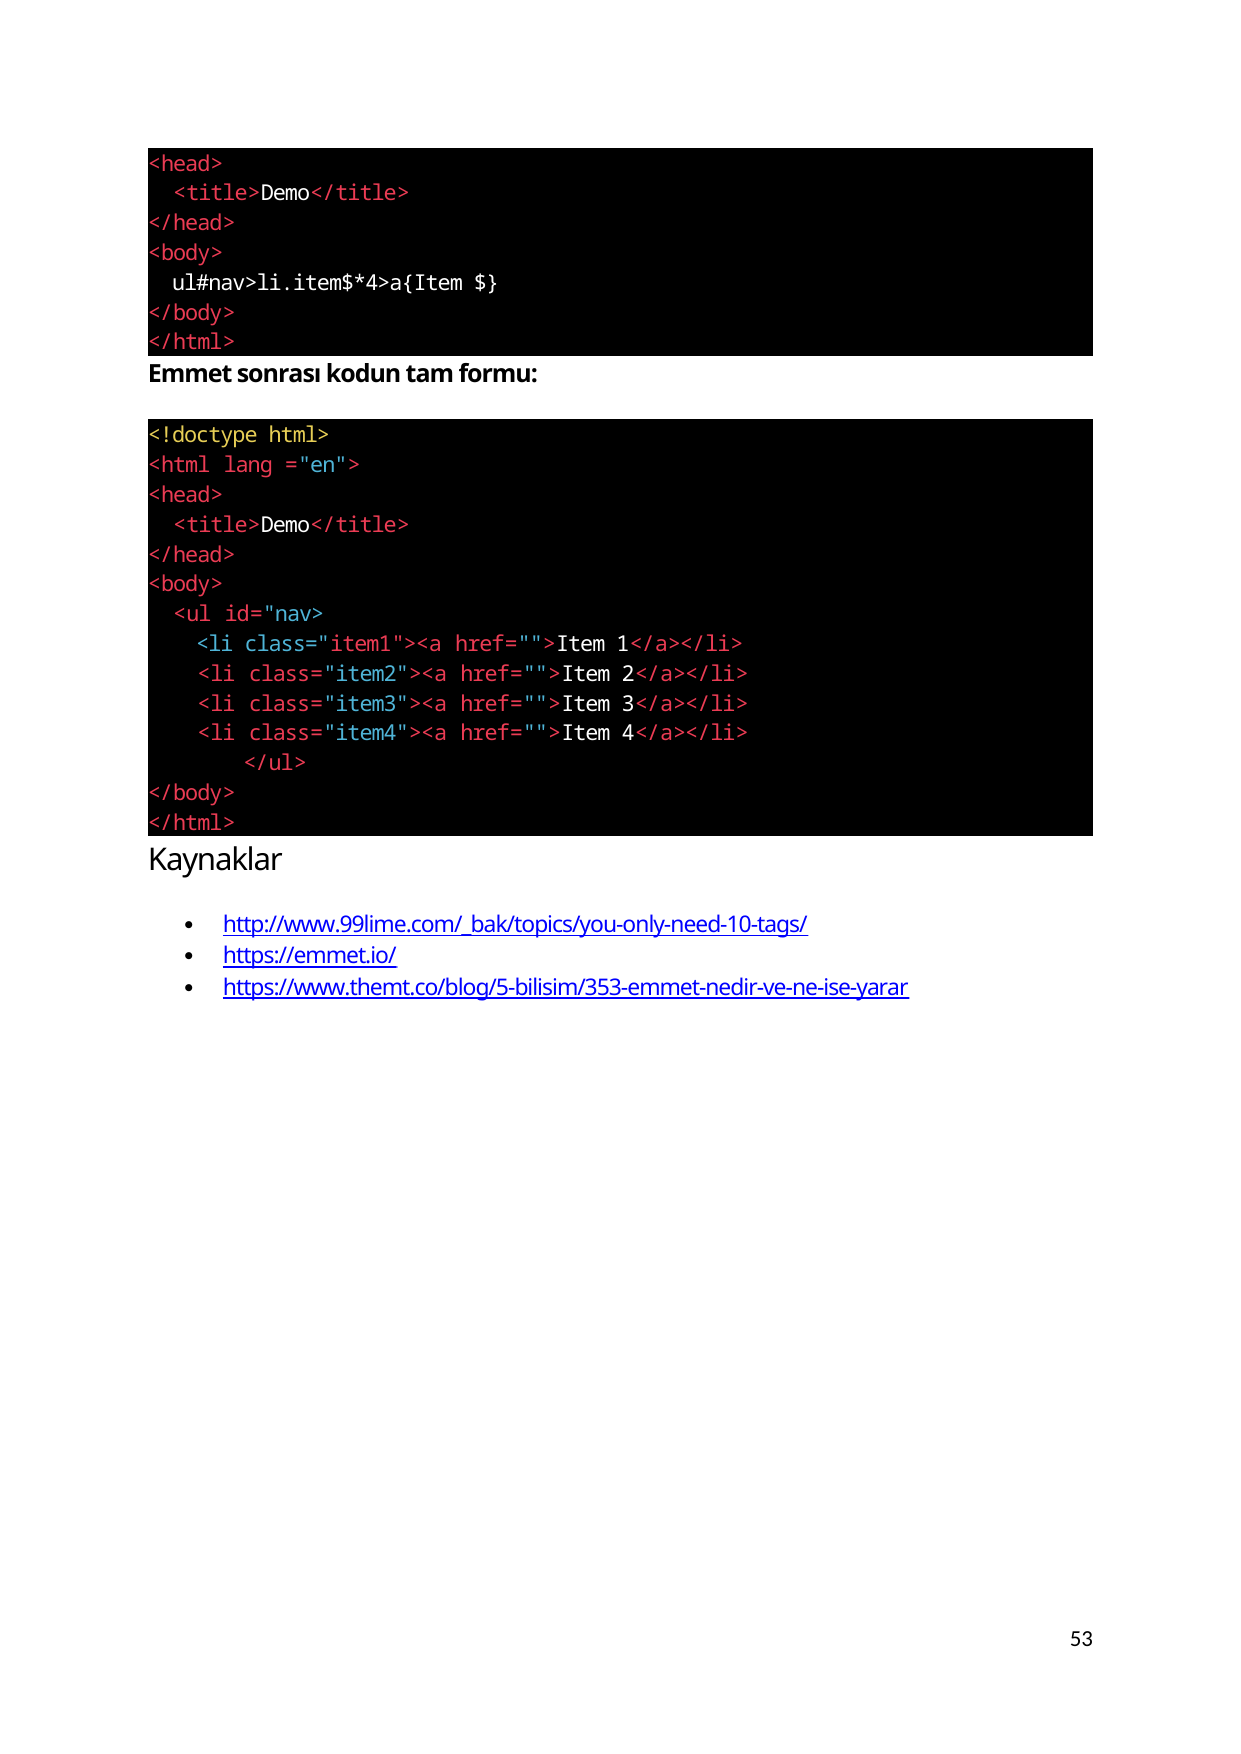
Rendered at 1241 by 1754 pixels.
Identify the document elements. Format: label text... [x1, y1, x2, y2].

subtitle Kaynaklar [148, 836, 1093, 879]
text <body> [148, 568, 1093, 598]
text </html> [148, 326, 1093, 356]
text <li class="item3"><a href="">Item 3</a></li> [148, 687, 1093, 717]
text <li class="item1"><a href="">Item 1</a></li> [148, 628, 1093, 658]
text </body> [148, 777, 1093, 807]
text </ul> [148, 747, 1093, 777]
list https://www.themt.co/blog/5-bilisim/353-emmet-nedir-ve-ne-ise-yarar [185, 971, 1093, 1002]
text <li class="item2"><a href="">Item 2</a></li> [148, 658, 1093, 687]
text <!doctype html> [148, 419, 1093, 449]
text </body> [148, 297, 1093, 326]
text <html lang ="en"> [148, 449, 1093, 479]
text </head> [148, 207, 1093, 237]
text <title>Demo</title> [148, 509, 1093, 538]
list http://www.99lime.com/_bak/topics/you-only-need-10-tags/ [185, 908, 1093, 939]
text <title>Demo</title> [148, 177, 1093, 207]
text Emmet sonrası kodun tam formu: [148, 356, 1093, 390]
list https://emmet.io/ [185, 939, 1093, 971]
text </head> [148, 538, 1093, 568]
text <body> [148, 237, 1093, 267]
text <head> [148, 148, 1093, 177]
text </html> [148, 807, 1093, 836]
text <li class="item4"><a href="">Item 4</a></li> [148, 717, 1093, 747]
text ul#nav>li.item$*4>a{Item $} [148, 267, 1093, 297]
text <ul id="nav> [148, 598, 1093, 628]
text <head> [148, 479, 1093, 509]
